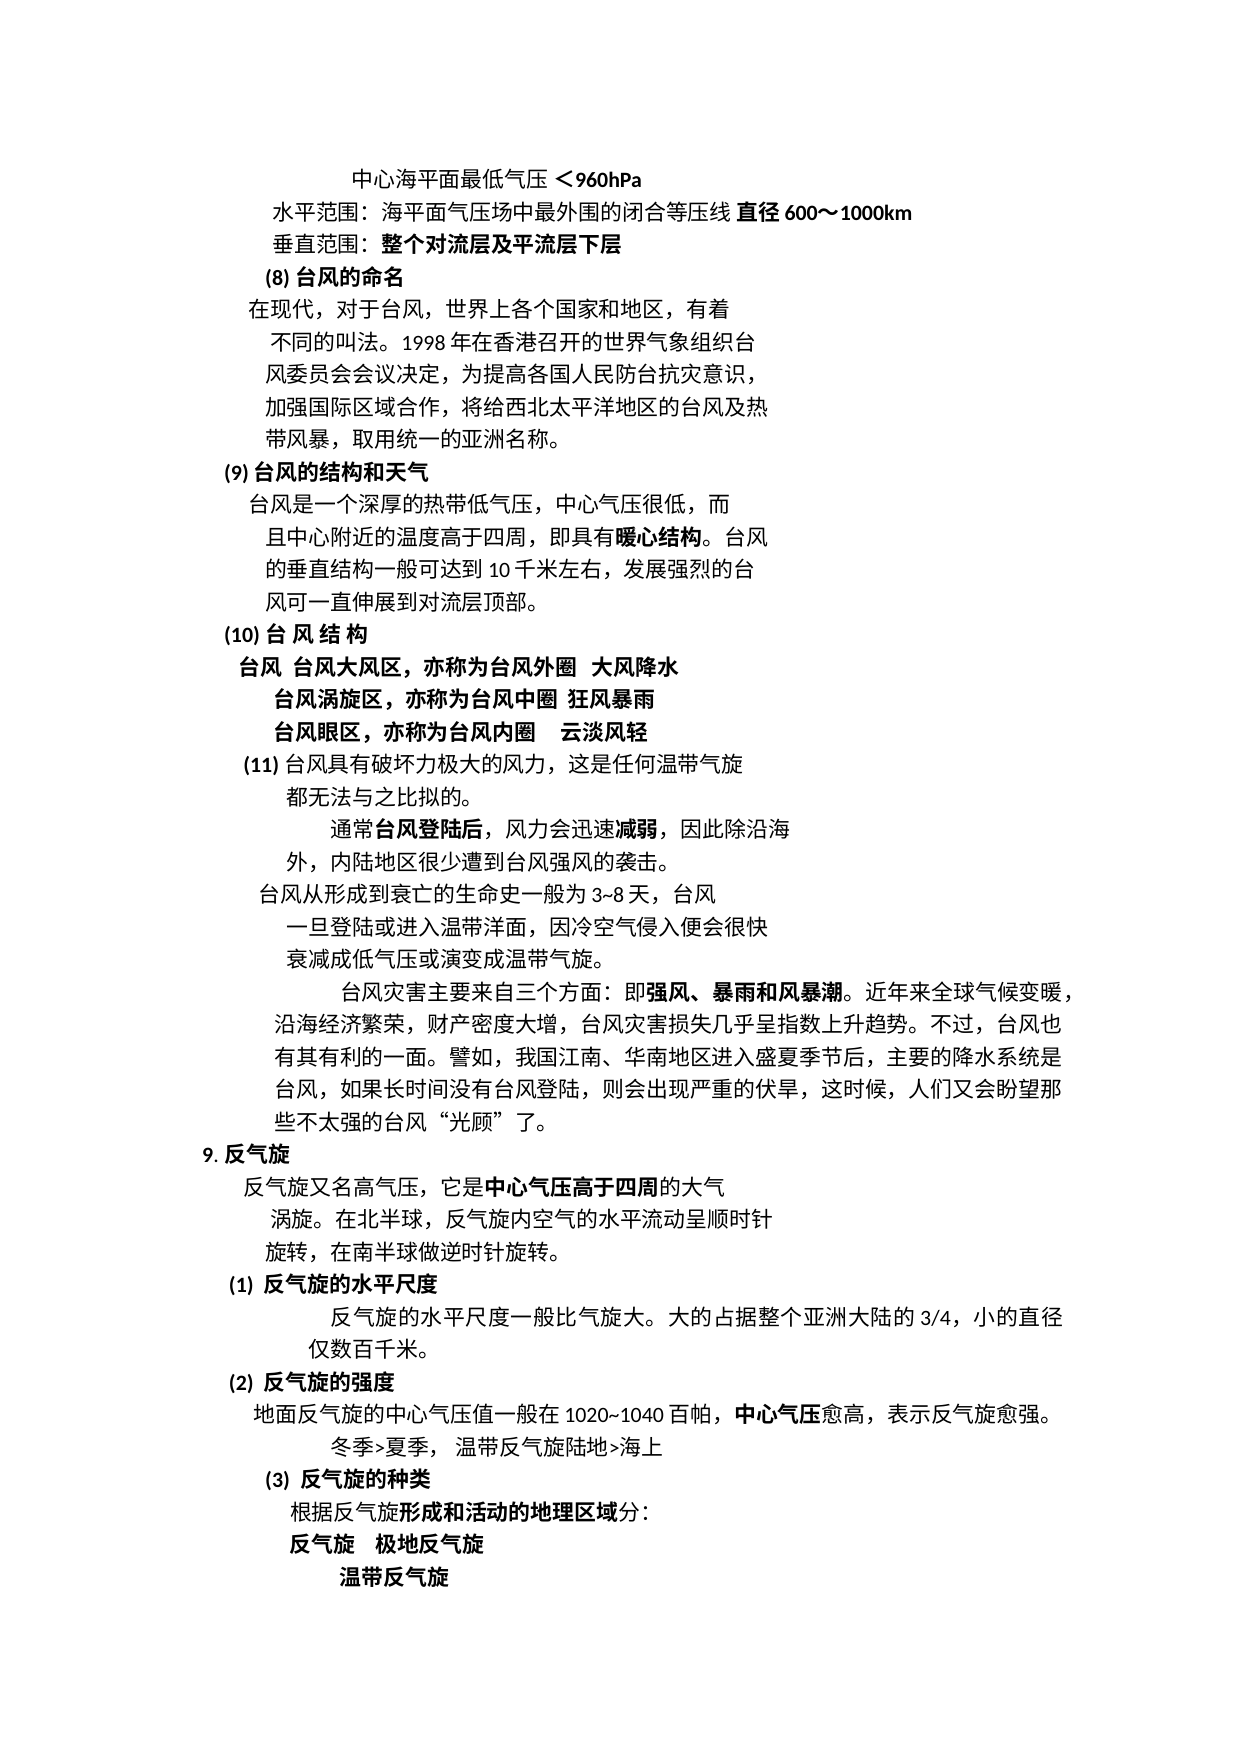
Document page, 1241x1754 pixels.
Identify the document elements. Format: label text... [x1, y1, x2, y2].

text 台风眼区，亦称为台风内圈 云淡风轻 [177, 714, 1063, 747]
text 冬季>夏季， 温带反气旋陆地>海上 [177, 1429, 1063, 1462]
text 在现代，对于台风，世界上各个国家和地区，有着 [177, 292, 1063, 324]
text (8) 台风的命名 [177, 259, 1063, 292]
text 温带反气旋 [177, 1559, 1063, 1592]
text 加强国际区域合作，将给西北太平洋地区的台风及热 [177, 389, 1063, 422]
text 垂直范围：整个对流层及平流层下层 [252, 227, 1063, 259]
text 台风从形成到衰亡的生命史一般为3~8天，台风 [177, 877, 1063, 909]
text 地面反气旋的中心气压值一般在1020~1040百帕，中心气压愈高，表示反气旋愈强。 [199, 1397, 1063, 1429]
text 根据反气旋形成和活动的地理区域分： [177, 1494, 1063, 1527]
text 风委员会会议决定，为提高各国人民防台抗灾意识， [177, 357, 1063, 389]
text 台风 台风大风区，亦称为台风外圈 大风降水 [177, 649, 1063, 682]
text (3) 反气旋的种类 [177, 1462, 1063, 1494]
text 外，内陆地区很少遭到台风强风的袭击。 [177, 844, 1063, 877]
text 一旦登陆或进入温带洋面，因冷空气侵入便会很快 [177, 909, 1063, 942]
text 反气旋又名高气压，它是中心气压高于四周的大气 [177, 1169, 1063, 1202]
text 台风灾害主要来自三个方面：即强风、暴雨和风暴潮。近年来全球气候变暖，沿海经济繁荣，财产密度大增，台风灾害损失几乎呈指数上升趋势。不过，台风也有其有利的一面。譬如，我国江南、华南地区进入盛夏季节后，主要的降水系统是台风，如果长时间没有台风登陆，则会出现严重的伏旱，这时候，人们又会盼望那些不太强的台风“光顾”了。 [274, 974, 1063, 1137]
text (10) 台 风 结 构 [177, 617, 1063, 649]
text 旋转，在南半球做逆时针旋转。 [177, 1234, 1063, 1267]
text 带风暴，取用统一的亚洲名称。 [177, 422, 1063, 454]
text 9. 反气旋 [177, 1137, 1063, 1169]
text 反气旋的水平尺度一般比气旋大。大的占据整个亚洲大陆的3/4，小的直径仅数百千米。 [308, 1299, 1063, 1364]
text 的垂直结构一般可达到10千米左右，发展强烈的台 [177, 552, 1063, 584]
text 风可一直伸展到对流层顶部。 [177, 584, 1063, 617]
text (9) 台风的结构和天气 [177, 454, 1063, 487]
text 水平范围：海平面气压场中最外围的闭合等压线 直径600～1000km [252, 194, 1063, 227]
text 中心海平面最低气压 ＜960hPa [252, 162, 1063, 194]
text (1) 反气旋的水平尺度 [177, 1267, 1063, 1299]
text 且中心附近的温度高于四周，即具有暖心结构。台风 [177, 519, 1063, 552]
text (11) 台风具有破坏力极大的风力，这是任何温带气旋 [177, 747, 1063, 779]
text 衰减成低气压或演变成温带气旋。 [177, 942, 1063, 974]
text 反气旋 极地反气旋 [177, 1527, 1063, 1559]
text 都无法与之比拟的。 [177, 779, 1063, 812]
text 台风是一个深厚的热带低气压，中心气压很低，而 [177, 487, 1063, 519]
text 涡旋。在北半球，反气旋内空气的水平流动呈顺时针 [177, 1202, 1063, 1234]
text (2) 反气旋的强度 [177, 1364, 1063, 1397]
text 通常台风登陆后，风力会迅速减弱，因此除沿海 [177, 812, 1063, 844]
text 台风涡旋区，亦称为台风中圈 狂风暴雨 [177, 682, 1063, 714]
text 不同的叫法。1998年在香港召开的世界气象组织台 [177, 324, 1063, 357]
